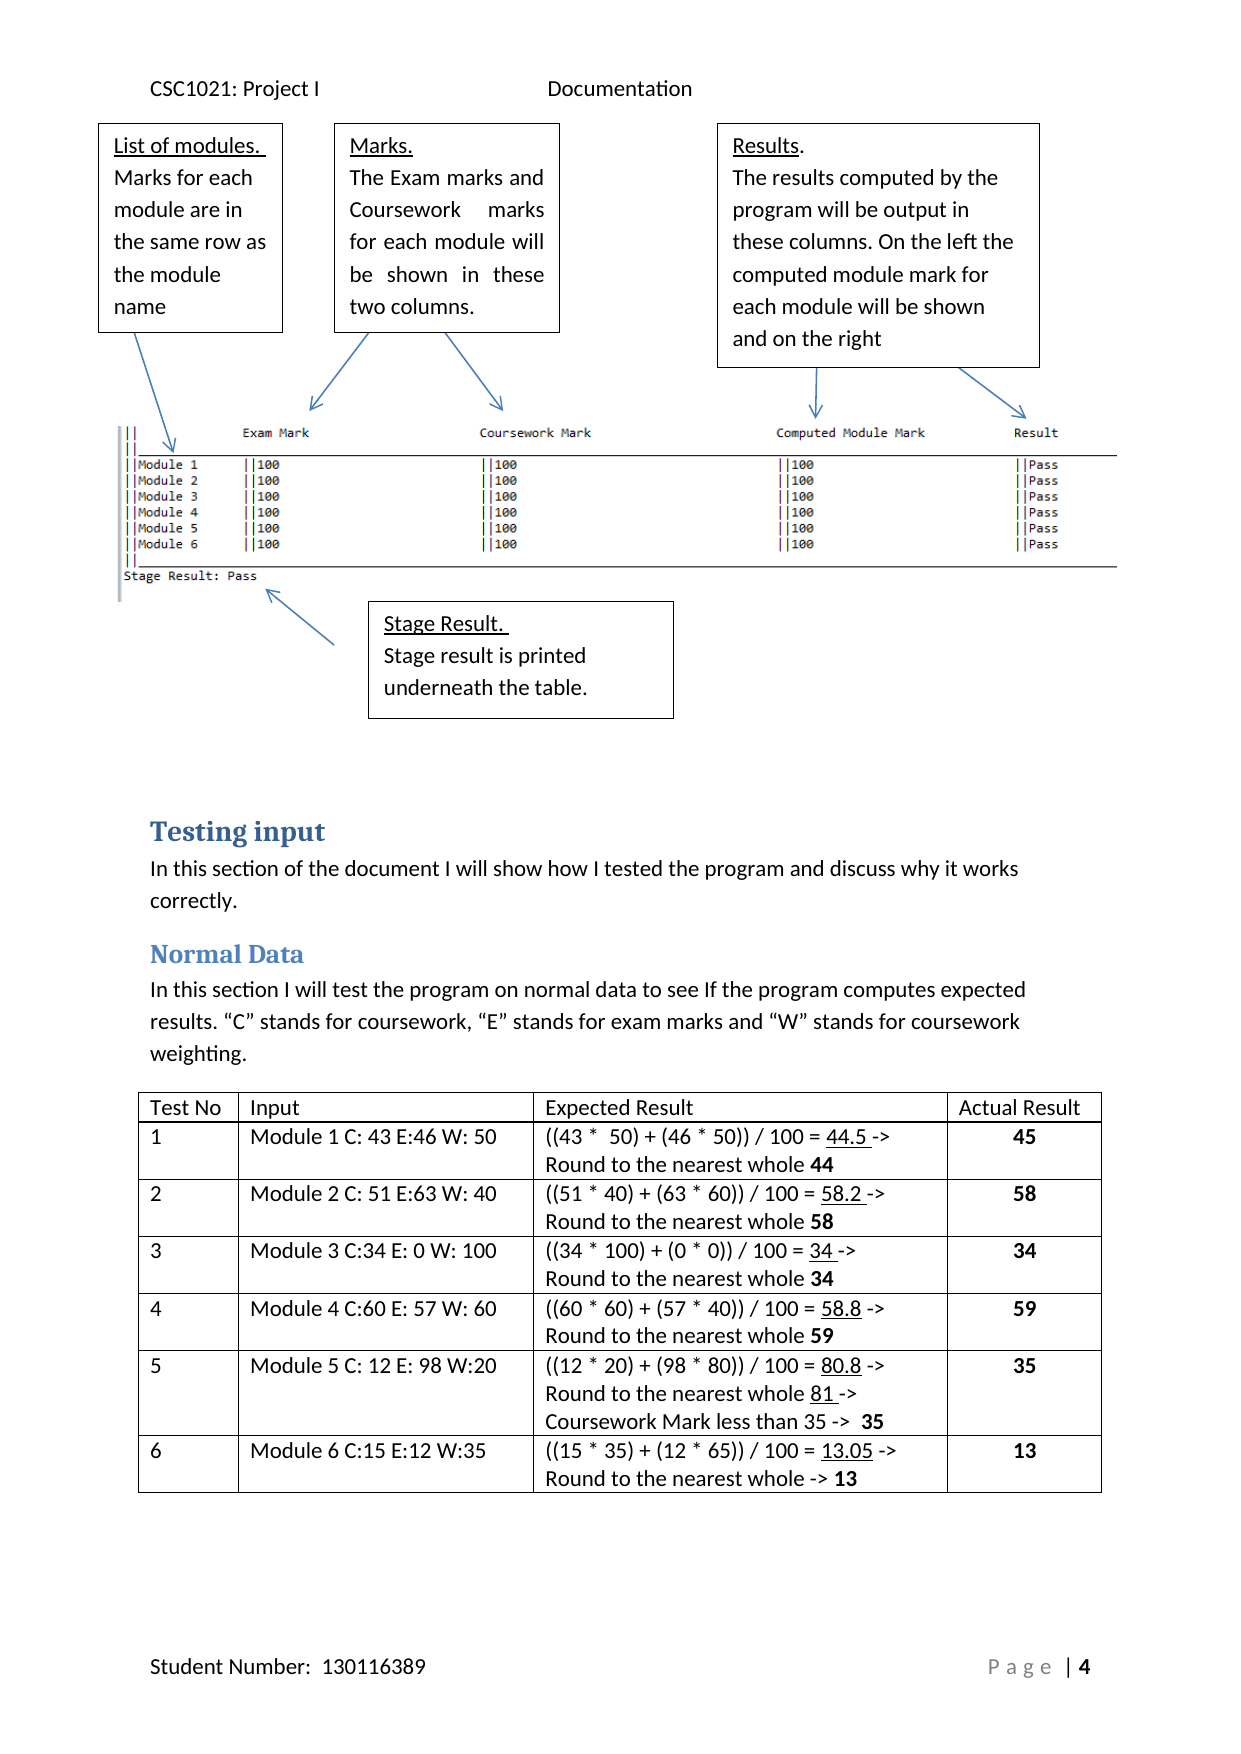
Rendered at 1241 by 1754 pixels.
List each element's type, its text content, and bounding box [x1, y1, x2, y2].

table_cell 35 [948, 1351, 1101, 1435]
picture [117, 426, 1117, 602]
table_cell 1 [139, 1123, 238, 1178]
subtitle Normal Data [150, 939, 1090, 970]
table_cell 4 [139, 1294, 238, 1350]
table_cell Module 6 C:15 E:12 W:35 [239, 1436, 533, 1492]
table_cell Module 5 C: 12 E: 98 W:20 [239, 1351, 533, 1435]
table_cell 59 [948, 1294, 1101, 1350]
table_cell 5 [139, 1351, 238, 1435]
table_cell ((51 * 40) + (63 * 60)) / 100 = 58.2 -> Round to the nearest whole 58 [534, 1180, 947, 1236]
table_cell 3 [139, 1237, 238, 1293]
table_cell Module 2 C: 51 E:63 W: 40 [239, 1180, 533, 1236]
table_cell ((34 * 100) + (0 * 0)) / 100 = 34 -> Round to the nearest whole 34 [534, 1237, 947, 1293]
table_cell 2 [139, 1180, 238, 1236]
table_cell ((15 * 35) + (12 * 65)) / 100 = 13.05 -> Round to the nearest whole -> 13 [534, 1436, 947, 1492]
table_cell Module 4 C:60 E: 57 W: 60 [239, 1294, 533, 1350]
text In this section I will test the program on normal data to see If the program computes expected results. “C” stands for coursework, “E” stands for exam marks and “W” stands for coursework weighting. [150, 975, 1090, 1067]
subtitle Testing input [150, 815, 1090, 849]
table_header Input [239, 1093, 533, 1121]
table_cell 6 [139, 1436, 238, 1492]
table_header Actual Result [948, 1093, 1101, 1121]
table_cell Module 3 C:34 E: 0 W: 100 [239, 1237, 533, 1293]
text In this section of the document I will show how I tested the program and discuss why it works correctly. [150, 854, 1090, 914]
table_cell 34 [948, 1237, 1101, 1293]
table_cell 13 [948, 1436, 1101, 1492]
table_cell ((12 * 20) + (98 * 80)) / 100 = 80.8 -> Round to the nearest whole 81 -> Coursework Mark less than 35 -> 35 [534, 1351, 947, 1435]
table_cell ((43 * 50) + (46 * 50)) / 100 = 44.5 -> Round to the nearest whole 44 [534, 1123, 947, 1178]
table_cell 58 [948, 1180, 1101, 1236]
table_cell Module 1 C: 43 E:46 W: 50 [239, 1123, 533, 1178]
table_header Expected Result [534, 1093, 947, 1121]
table_cell ((60 * 60) + (57 * 40)) / 100 = 58.8 -> Round to the nearest whole 59 [534, 1294, 947, 1350]
table_cell 45 [948, 1123, 1101, 1178]
table_header Test No [139, 1093, 238, 1121]
picture [270, 595, 279, 602]
